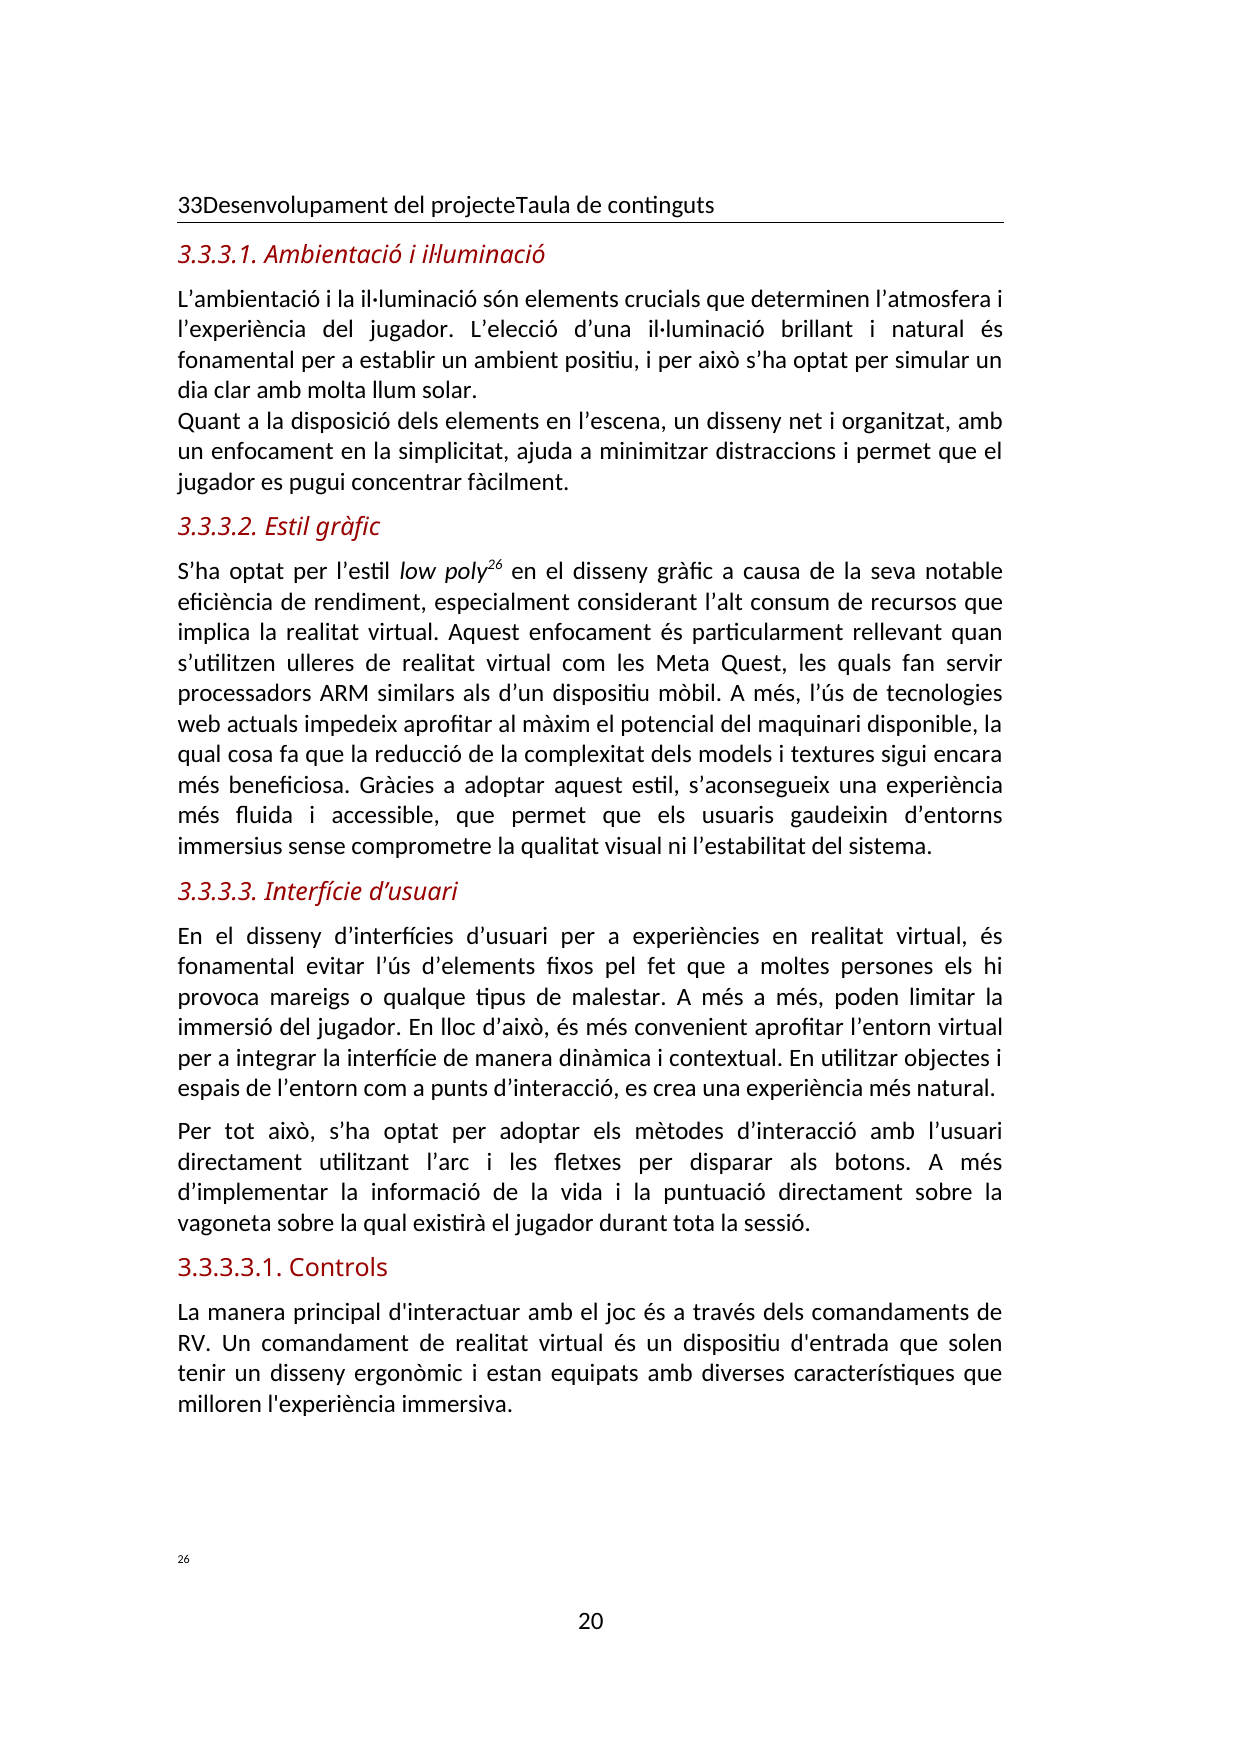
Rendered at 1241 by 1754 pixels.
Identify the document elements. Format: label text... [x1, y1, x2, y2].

list S’ha optat per l’estil low poly en el disseny gràfic a causa de la seva notable eficiència de rendiment, especialment considerant l’alt consum de recursos que implica la realitat virtual. Aquest enfocament és particularment rellevant quan s’utilitzen ulleres de realitat virtual com les Meta Quest, les quals fan servir processadors ARM similars als d’un dispositiu mòbil. A més, l’ús de tecnologies web actuals impedeix aprofitar al màxim el potencial del maquinari disponible, la qual cosa fa que la reducció de la complexitat dels models i textures sigui encara més beneficiosa. Gràcies a adoptar aquest estil, s’aconsegueix una experiència més fluida i accessible, que permet que els usuaris gaudeixin d’entorns immersius sense comprometre la qualitat visual ni l’estabilitat del sistema. [177, 556, 1004, 861]
subtitle Estil gràfic [177, 509, 1004, 543]
list En el disseny d’interfícies d’usuari per a experiències en realitat virtual, és fonamental evitar l’ús d’elements fixos pel fet que a moltes persones els hi provoca mareigs o qualque tipus de malestar. A més a més, poden limitar la immersió del jugador. En lloc d’això, és més convenient aprofitar l’entorn virtual per a integrar la interfície de manera dinàmica i contextual. En utilitzar objectes i espais de l’entorn com a punts d’interacció, es crea una experiència més natural. [177, 920, 1004, 1103]
text Per tot això, s’ha optat per adoptar els mètodes d’interacció amb l’usuari directament utilitzant l’arc i les fletxes per disparar als botons. A més d’implementar la informació de la vida i la puntuació directament sobre la vagoneta sobre la qual existirà el jugador durant tota la sessió. [177, 1115, 1004, 1237]
subtitle Controls [177, 1250, 1004, 1284]
text La manera principal d'interactuar amb el joc és a través dels comandaments de RV. Un comandament de realitat virtual és un dispositiu d'entrada que solen tenir un disseny ergonòmic i estan equipats amb diverses característiques que milloren l'experiència immersiva. [177, 1297, 1004, 1419]
list L’ambientació i la il·luminació són elements crucials que determinen l’atmosfera i l’experiència del jugador. L’elecció d’una il·luminació brillant i natural és fonamental per a establir un ambient positiu, i per això s’ha optat per simular un dia clar amb molta llum solar. [177, 283, 1004, 405]
subtitle Interfície d’usuari [177, 873, 1004, 907]
list Quant a la disposició dels elements en l’escena, un disseny net i organitzat, amb un enfocament en la simplicitat, ajuda a minimitzar distraccions i permet que el jugador es pugui concentrar fàcilment. [177, 405, 1004, 496]
subtitle Ambientació i il·luminació [177, 236, 1004, 270]
